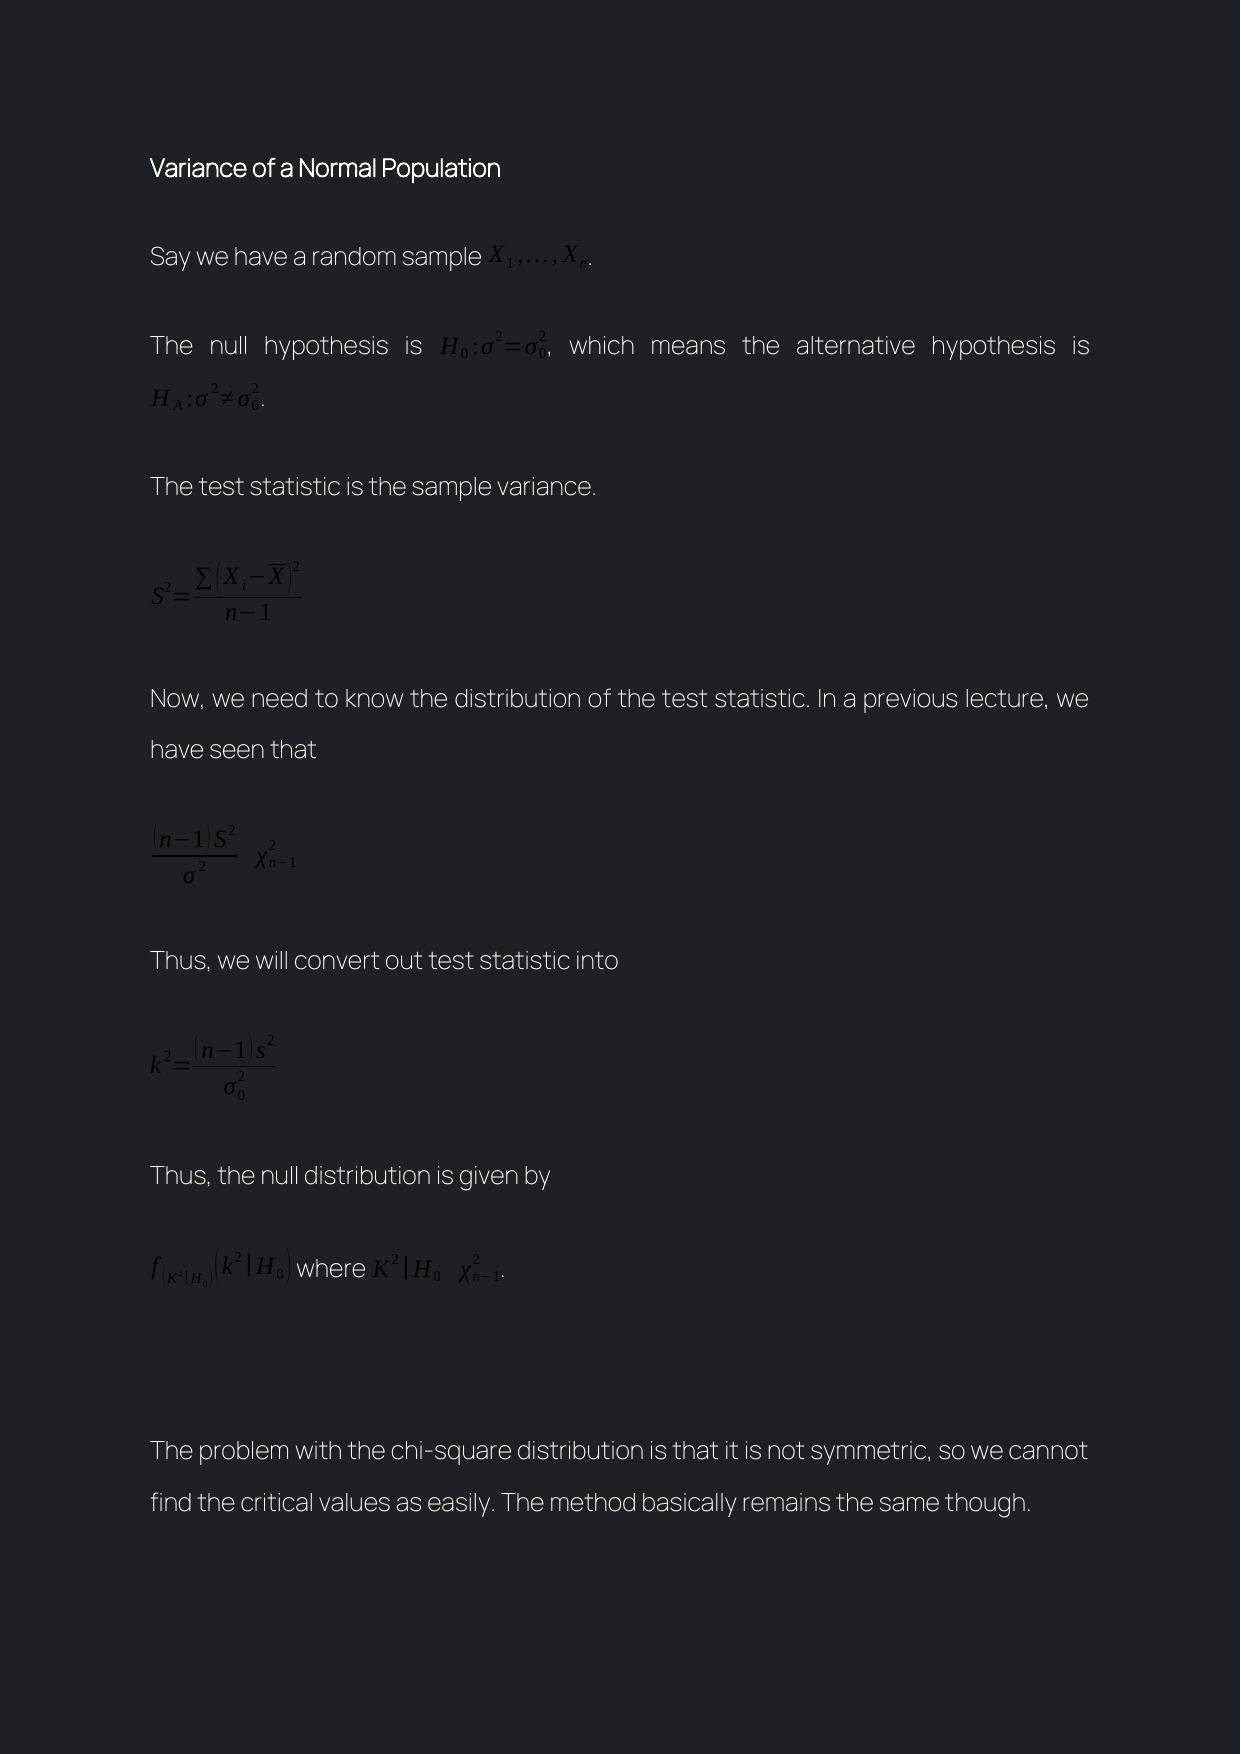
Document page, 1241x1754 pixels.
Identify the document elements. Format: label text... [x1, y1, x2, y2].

text Thus, we will convert out test statistic into [150, 943, 1090, 977]
text where . [150, 1246, 1090, 1290]
text Now, we need to know the distribution of the test statistic. In a previous lecture, we have seen that [150, 681, 1090, 766]
text The test statistic is the sample variance. [150, 469, 1090, 503]
subtitle Variance of a Normal Population [150, 150, 1090, 184]
text Say we have a random sample . [150, 239, 1090, 273]
text Thus, the null distribution is given by [150, 1158, 1090, 1192]
text The problem with the chi-square distribution is that it is not symmetric, so we cannot find the critical values as easily. The method basically remains the same though. [150, 1433, 1090, 1518]
text The null hypothesis is , which means the alternative hypothesis is . [150, 327, 1090, 414]
